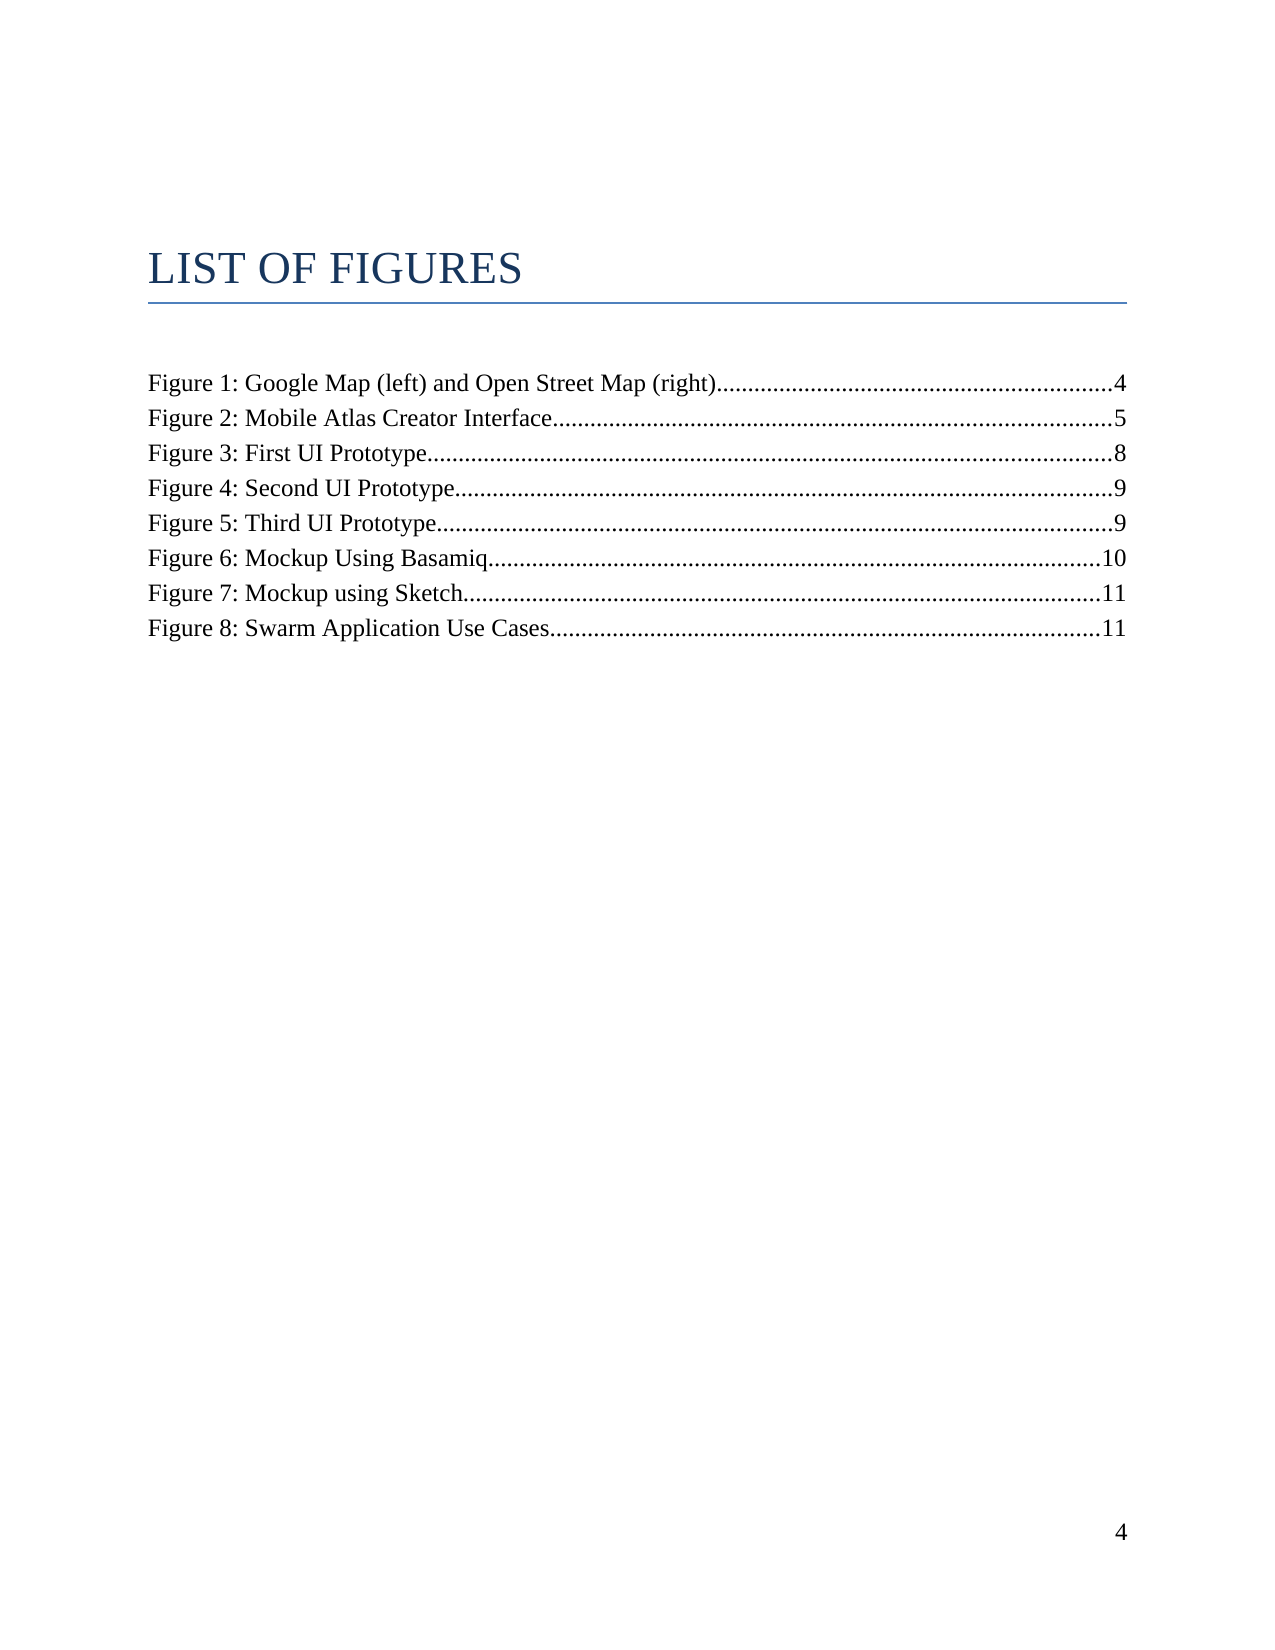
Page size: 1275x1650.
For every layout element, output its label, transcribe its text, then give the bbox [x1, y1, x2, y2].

text Figure 2: Mobile Atlas Creator Interface 5 [148, 403, 1127, 431]
text Figure 1: Google Map (left) and Open Street Map (right) 4 [148, 368, 1127, 396]
text Figure 3: First UI Prototype 8 [148, 438, 1127, 466]
text Figure 4: Second UI Prototype 9 [148, 473, 1127, 501]
text Figure 7: Mockup using Sketch 11 [148, 578, 1127, 606]
text Figure 8: Swarm Application Use Cases 11 [148, 613, 1127, 641]
subtitle LIST OF FIGURES [148, 241, 1127, 302]
text Figure 6: Mockup Using Basamiq 10 [148, 543, 1127, 571]
text Figure 5: Third UI Prototype 9 [148, 508, 1127, 536]
